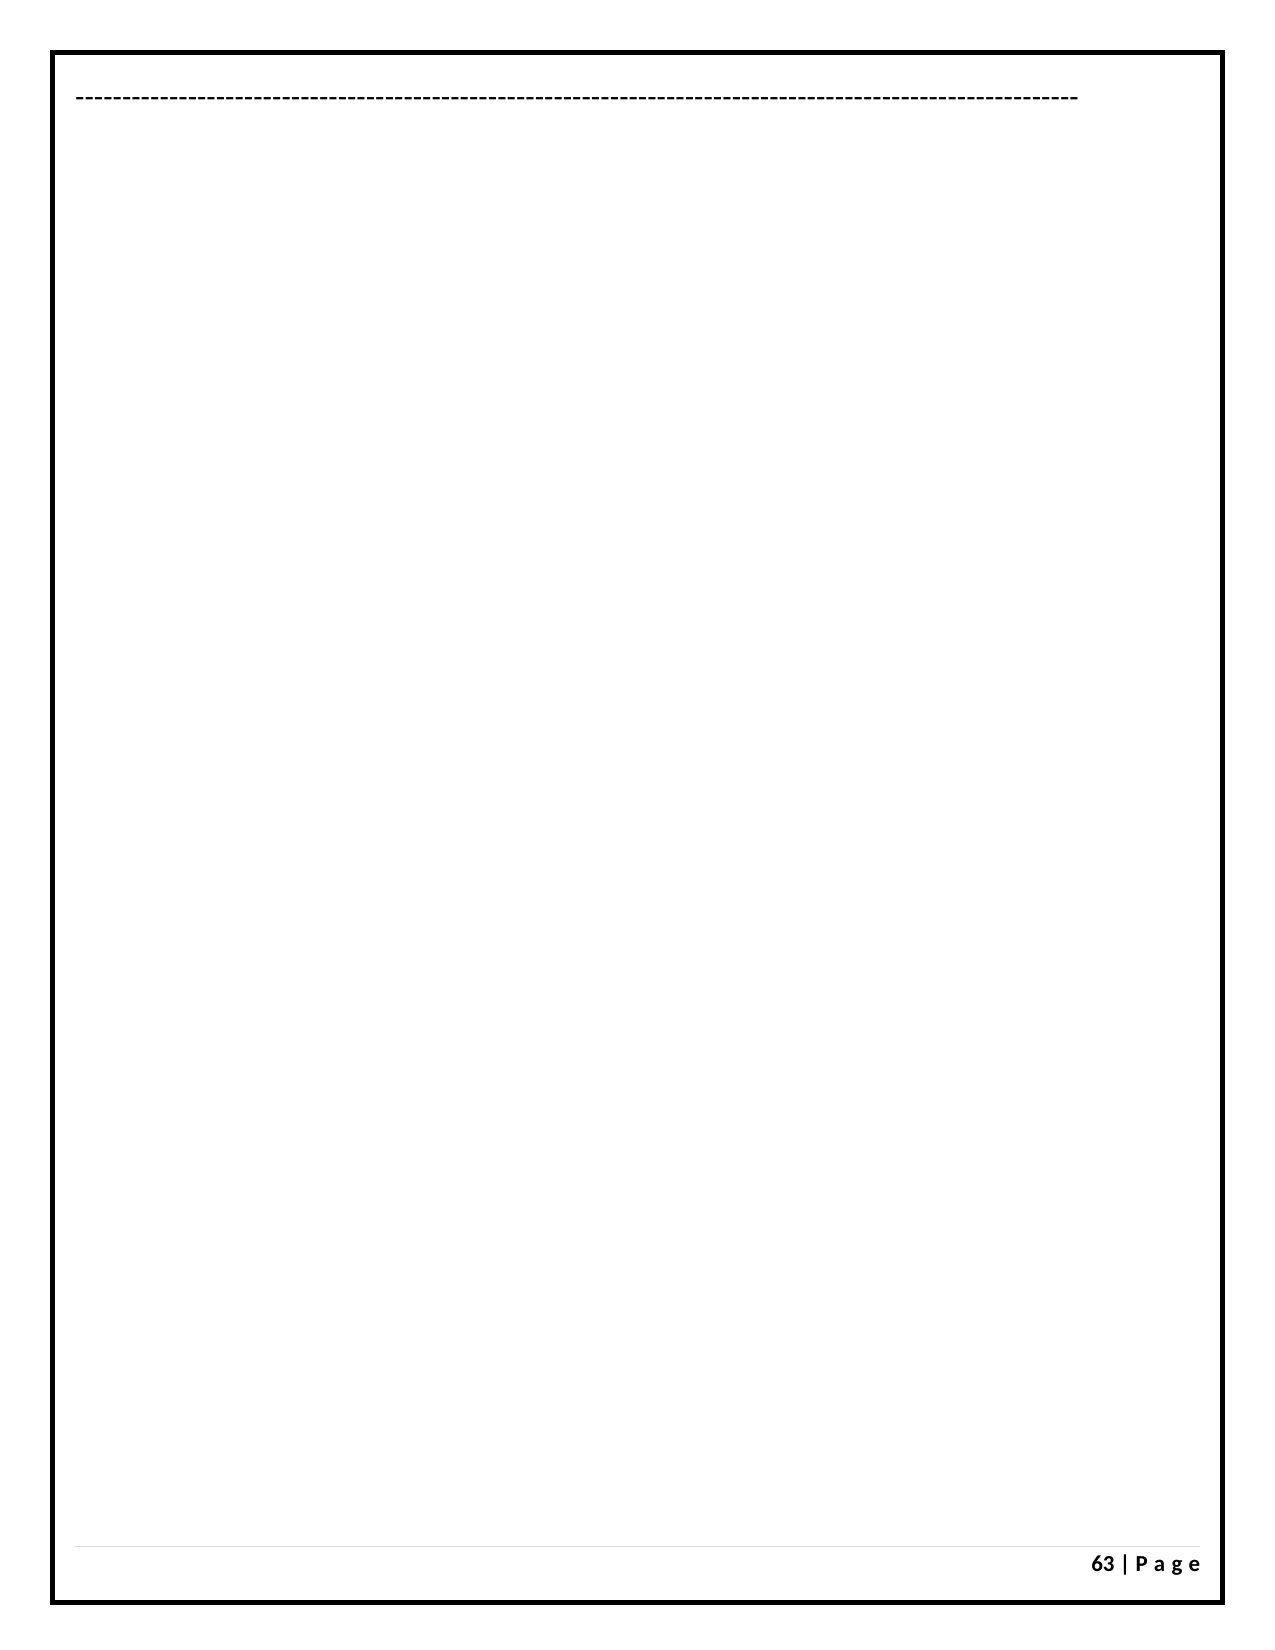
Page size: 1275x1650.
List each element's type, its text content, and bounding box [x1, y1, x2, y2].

text ----------------------------------------------------------------------------------------------------------- [75, 75, 1200, 115]
